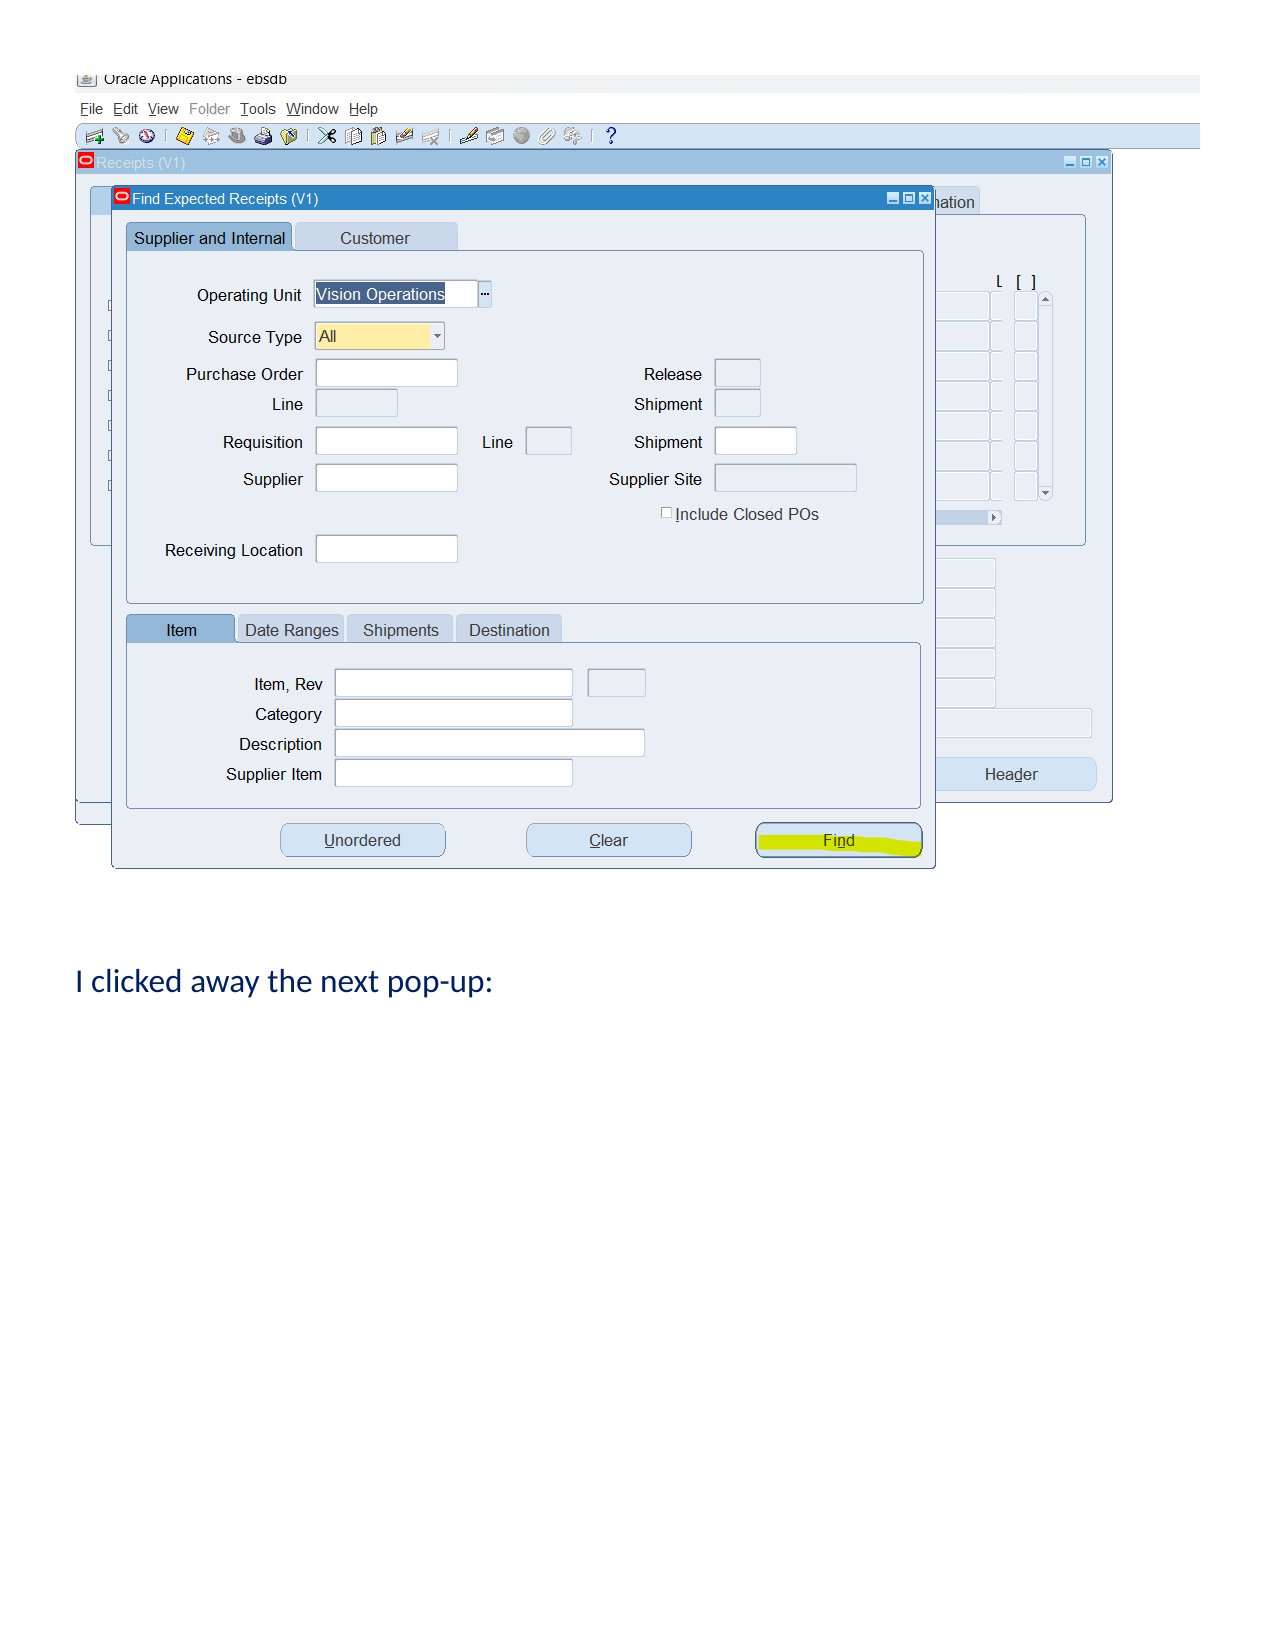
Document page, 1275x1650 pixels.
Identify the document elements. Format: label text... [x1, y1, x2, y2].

text I clicked away the next pop-up: [75, 961, 1200, 1001]
picture [75, 75, 1200, 942]
